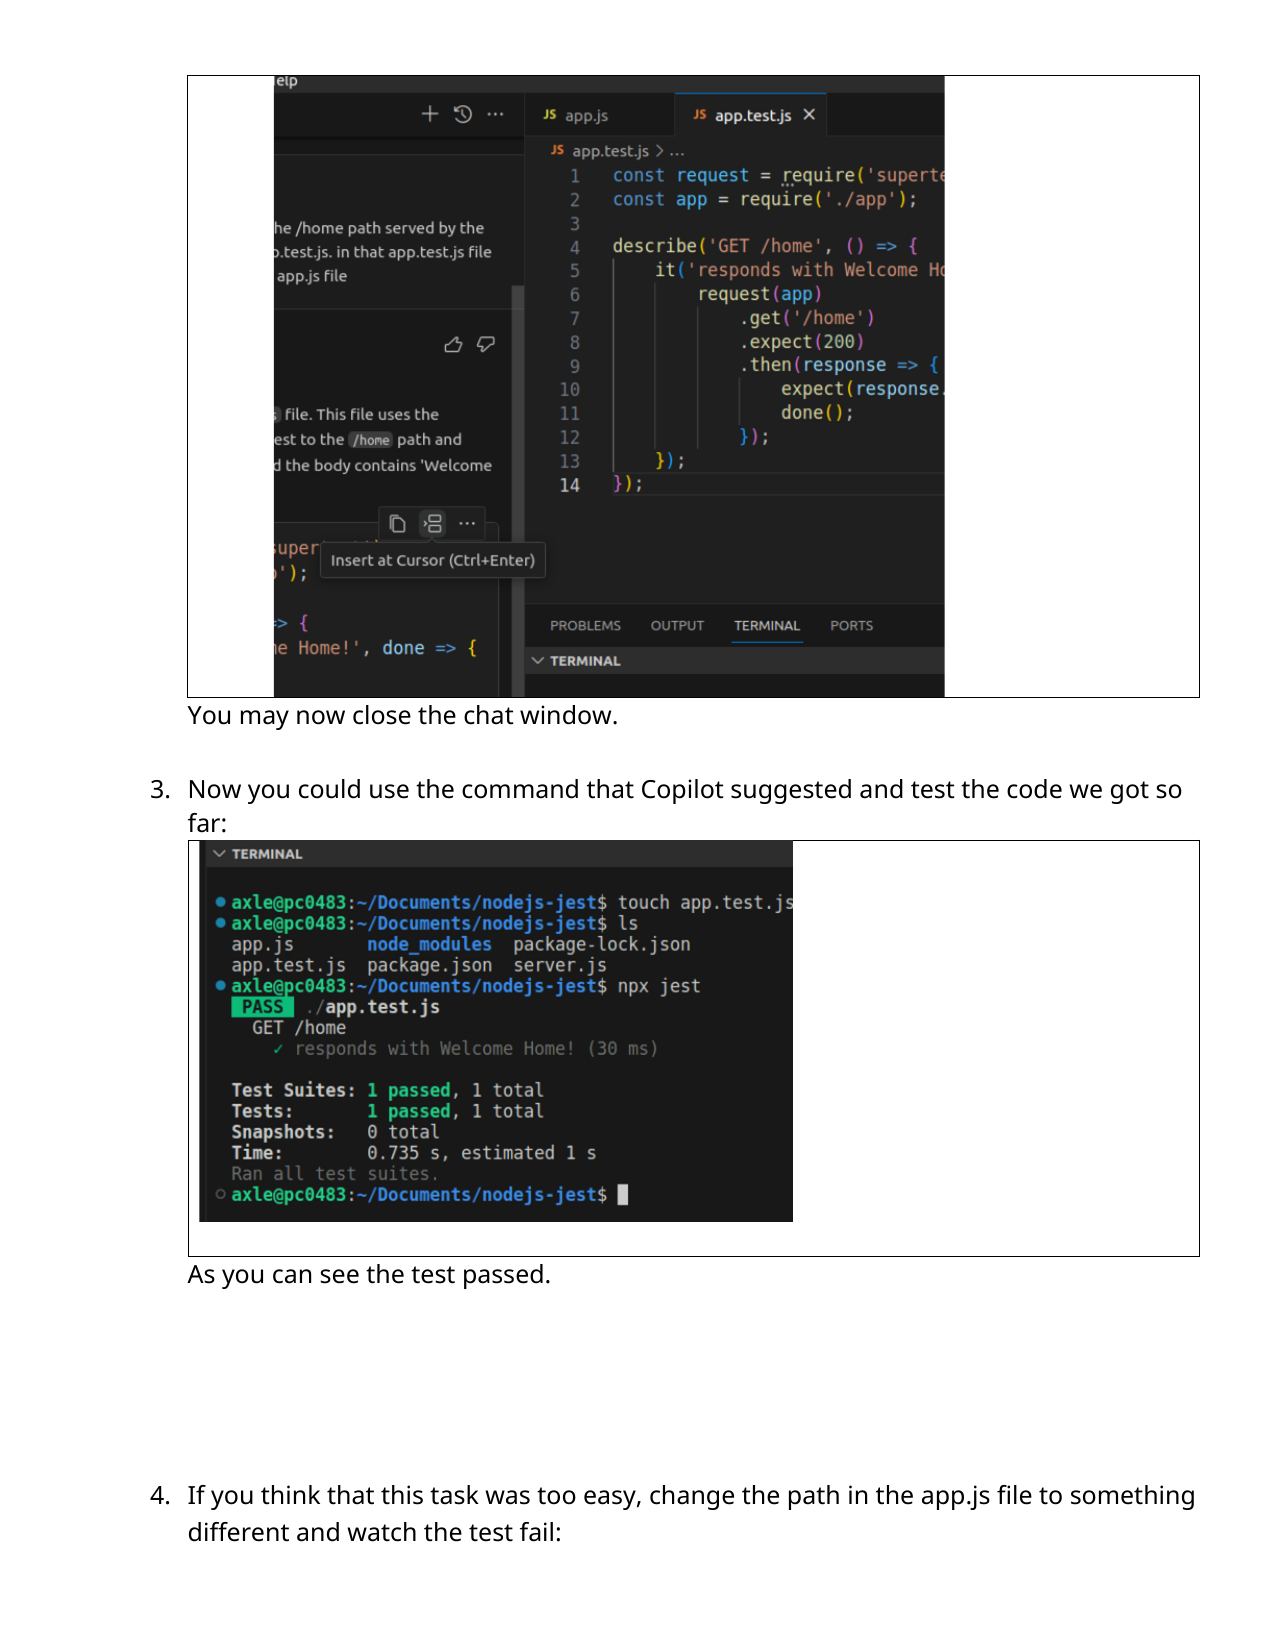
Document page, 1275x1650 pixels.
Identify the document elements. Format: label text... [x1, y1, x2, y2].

table_header [189, 841, 1199, 1256]
list If you think that this task was too easy, change the path in the app.js file to something different and watch the test fail: [150, 1478, 1200, 1548]
table_header [945, 76, 1199, 697]
picture [199, 840, 793, 1222]
list Now you could use the command that Copilot suggested and test the code we got so far: [150, 771, 1200, 839]
picture [273, 76, 945, 697]
table_header [188, 76, 273, 697]
list You may now close the chat window. [187, 698, 1200, 732]
list As you can see the test passed. [187, 1257, 1200, 1291]
